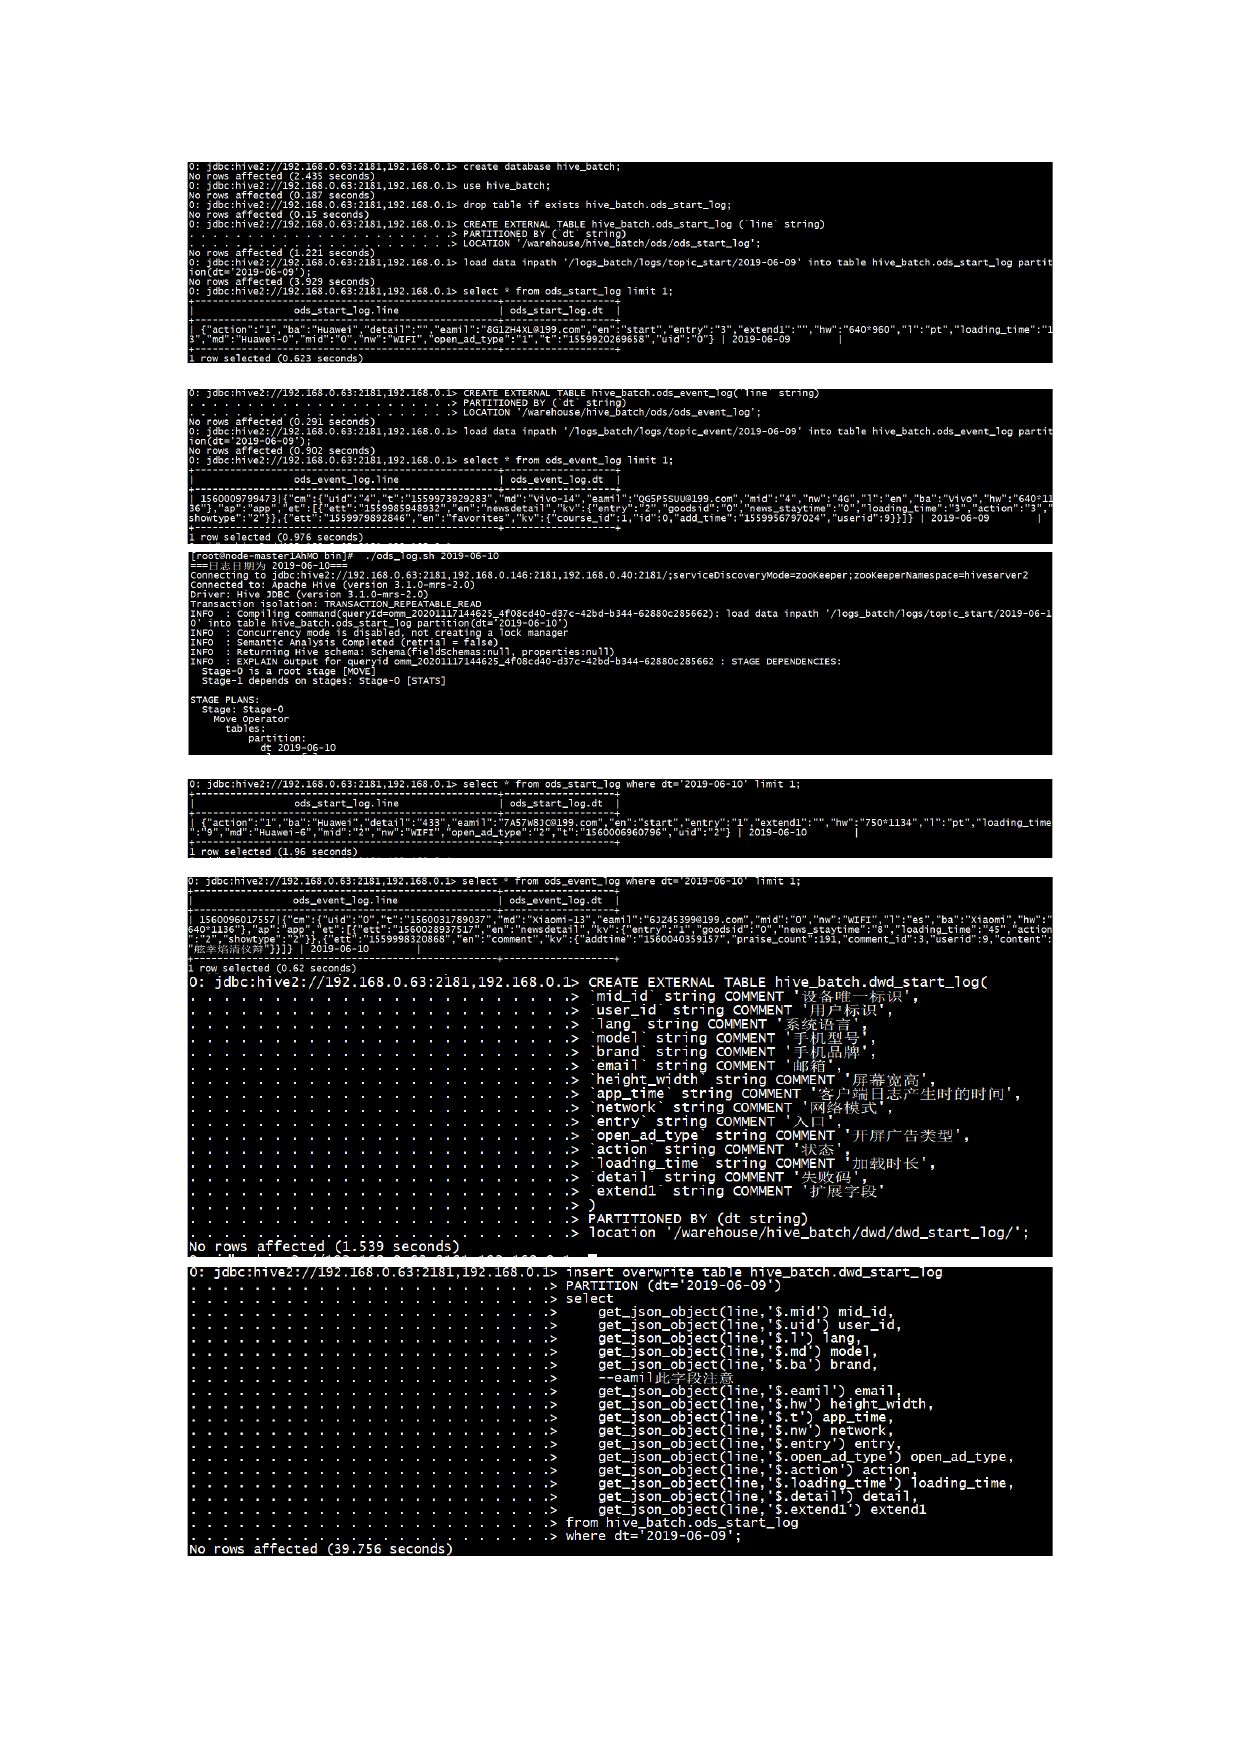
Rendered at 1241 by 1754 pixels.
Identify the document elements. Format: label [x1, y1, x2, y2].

picture [187, 877, 1053, 1257]
picture [187, 389, 1053, 544]
picture [187, 779, 1053, 858]
picture [187, 162, 1053, 363]
picture [187, 552, 1053, 755]
picture [187, 1267, 1053, 1556]
